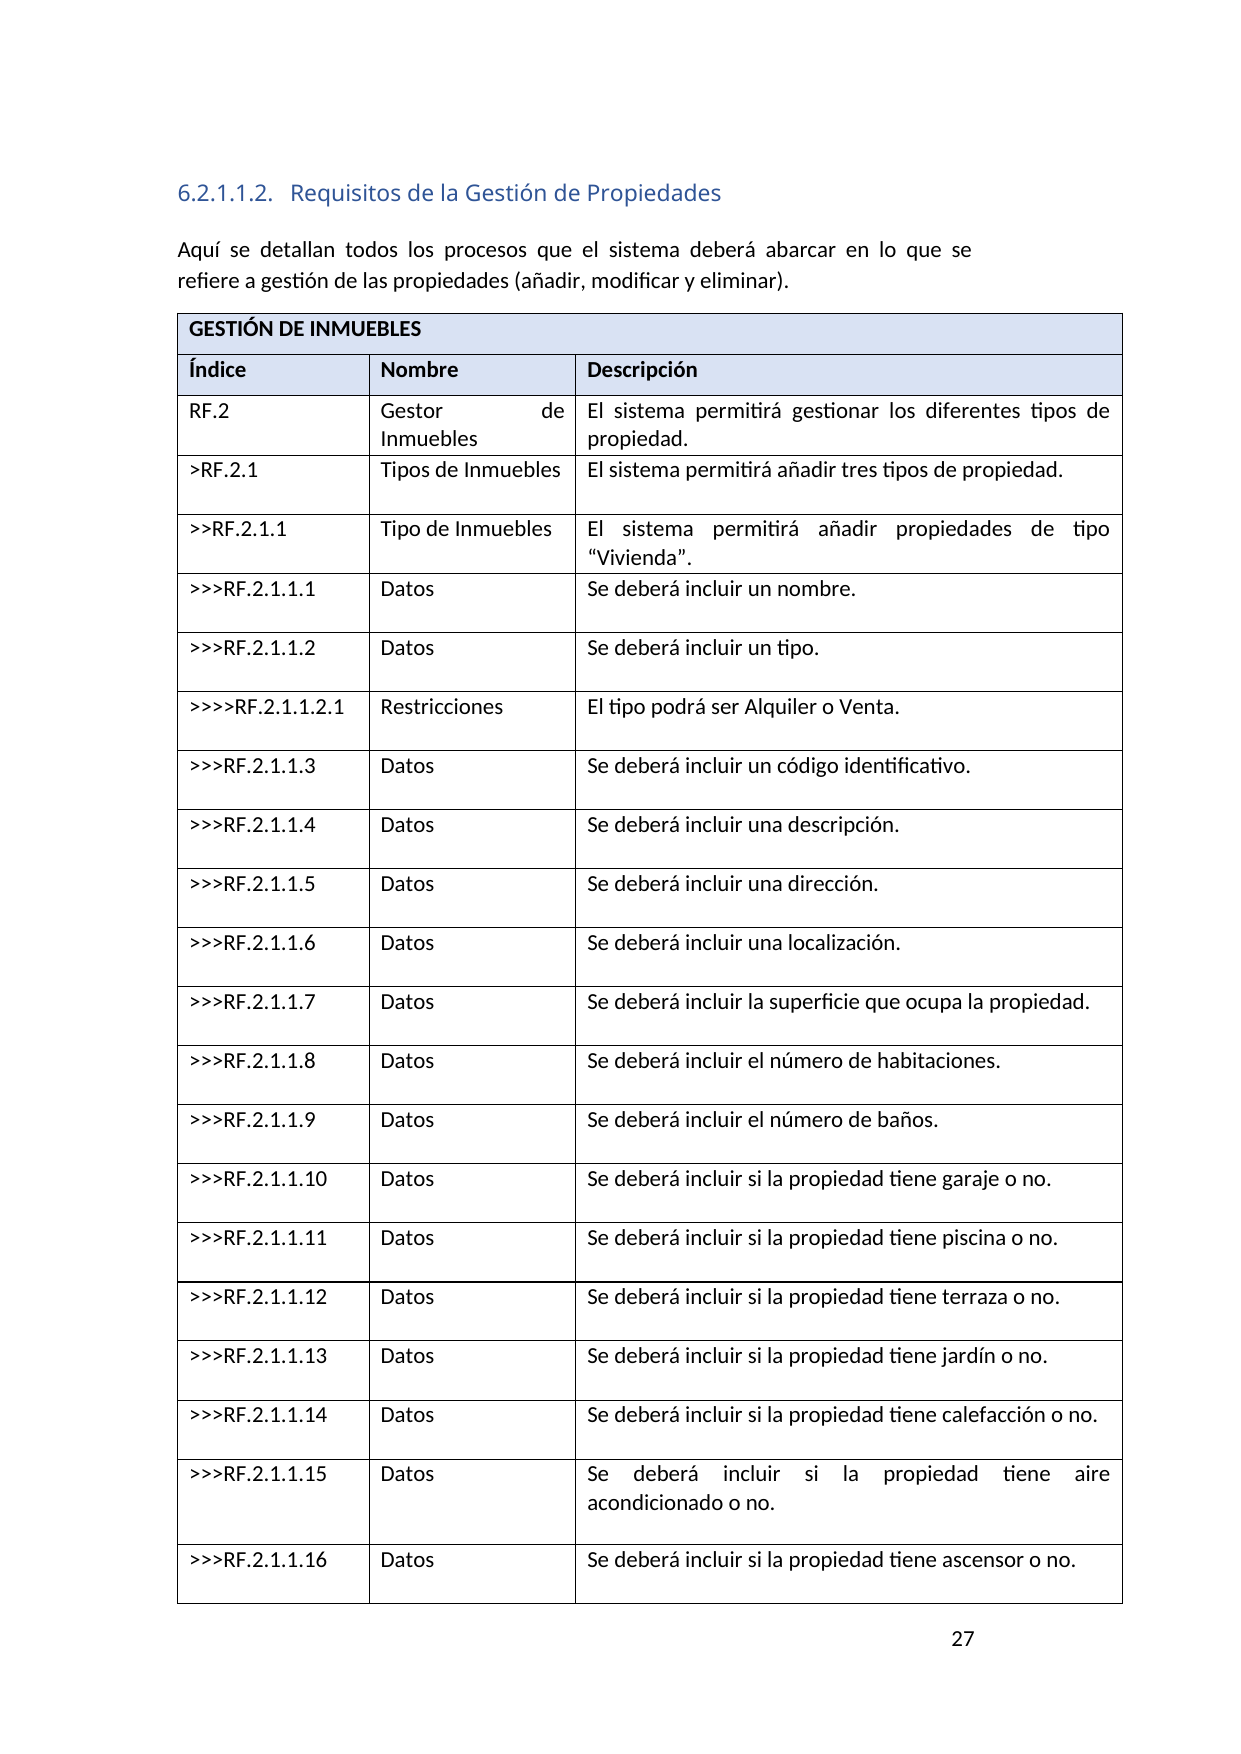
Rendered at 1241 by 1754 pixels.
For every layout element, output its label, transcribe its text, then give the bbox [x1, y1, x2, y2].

table_cell Datos [370, 1545, 575, 1603]
table_cell El tipo podrá ser Alquiler o Venta. [576, 692, 1122, 750]
table_cell Datos [370, 1401, 575, 1458]
text Aquí se detallan todos los procesos que el sistema deberá abarcar en lo que se refiere a gestión de las propiedades (añadir, modificar y eliminar). [177, 236, 974, 294]
table_cell Se deberá incluir el número de habitaciones. [576, 1046, 1122, 1104]
table_cell >>>RF.2.1.1.5 [178, 869, 369, 927]
table_cell RF.2 [178, 396, 369, 454]
table_cell Tipos de Inmuebles [370, 456, 575, 513]
table_cell >>>RF.2.1.1.12 [178, 1283, 369, 1340]
table_cell Datos [370, 1283, 575, 1340]
subtitle Requisitos de la Gestión de Propiedades [177, 177, 974, 208]
table_cell Se deberá incluir si la propiedad tiene piscina o no. [576, 1223, 1122, 1281]
table_cell >>RF.2.1.1 [178, 515, 369, 573]
table_cell >>>>RF.2.1.1.2.1 [178, 692, 369, 750]
table_cell Datos [370, 1046, 575, 1104]
table_cell Datos [370, 987, 575, 1045]
table_cell Datos [370, 928, 575, 986]
table_cell Se deberá incluir una localización. [576, 928, 1122, 986]
table_cell >>>RF.2.1.1.13 [178, 1341, 369, 1399]
table_cell Datos [370, 1460, 575, 1544]
table_cell Se deberá incluir si la propiedad tiene calefacción o no. [576, 1401, 1122, 1458]
table_header GESTIÓN DE INMUEBLES [178, 314, 1122, 354]
table_cell Datos [370, 574, 575, 632]
table_cell >>>RF.2.1.1.3 [178, 751, 369, 809]
table_cell >>>RF.2.1.1.6 [178, 928, 369, 986]
table_cell >>>RF.2.1.1.16 [178, 1545, 369, 1603]
table_cell Tipo de Inmuebles [370, 515, 575, 573]
table_cell >>>RF.2.1.1.2 [178, 633, 369, 691]
table_cell Descripción [576, 355, 1122, 395]
table_cell >>>RF.2.1.1.1 [178, 574, 369, 632]
table_cell Restricciones [370, 692, 575, 750]
table_cell Datos [370, 1105, 575, 1163]
table_cell Datos [370, 810, 575, 868]
table_cell Datos [370, 633, 575, 691]
table_cell Datos [370, 1164, 575, 1222]
table_cell >>>RF.2.1.1.7 [178, 987, 369, 1045]
table_cell Se deberá incluir si la propiedad tiene terraza o no. [576, 1283, 1122, 1340]
table_cell Se deberá incluir un código identificativo. [576, 751, 1122, 809]
table_cell Datos [370, 869, 575, 927]
table_cell Se deberá incluir un tipo. [576, 633, 1122, 691]
table_cell >RF.2.1 [178, 456, 369, 513]
table_cell El sistema permitirá añadir tres tipos de propiedad. [576, 456, 1122, 513]
table_cell Datos [370, 751, 575, 809]
table_cell Se deberá incluir si la propiedad tiene aire acondicionado o no. [576, 1460, 1122, 1544]
table_cell >>>RF.2.1.1.15 [178, 1460, 369, 1544]
table_cell Datos [370, 1223, 575, 1281]
table_cell Se deberá incluir una dirección. [576, 869, 1122, 927]
table_cell Se deberá incluir si la propiedad tiene jardín o no. [576, 1341, 1122, 1399]
table_cell El sistema permitirá añadir propiedades de tipo “Vivienda”. [576, 515, 1122, 573]
table_cell El sistema permitirá gestionar los diferentes tipos de propiedad. [576, 396, 1122, 454]
table_cell Se deberá incluir una descripción. [576, 810, 1122, 868]
table_cell Índice [178, 355, 369, 395]
table_cell Se deberá incluir si la propiedad tiene garaje o no. [576, 1164, 1122, 1222]
table_cell Se deberá incluir si la propiedad tiene ascensor o no. [576, 1545, 1122, 1603]
table_cell Se deberá incluir la superficie que ocupa la propiedad. [576, 987, 1122, 1045]
table_cell Se deberá incluir el número de baños. [576, 1105, 1122, 1163]
table_cell >>>RF.2.1.1.9 [178, 1105, 369, 1163]
table_cell Se deberá incluir un nombre. [576, 574, 1122, 632]
table_cell Nombre [370, 355, 575, 395]
table_cell >>>RF.2.1.1.8 [178, 1046, 369, 1104]
table_cell >>>RF.2.1.1.14 [178, 1401, 369, 1458]
table_cell Datos [370, 1341, 575, 1399]
table_cell >>>RF.2.1.1.11 [178, 1223, 369, 1281]
table_cell >>>RF.2.1.1.10 [178, 1164, 369, 1222]
table_cell Gestor de Inmuebles [370, 396, 575, 454]
table_cell >>>RF.2.1.1.4 [178, 810, 369, 868]
